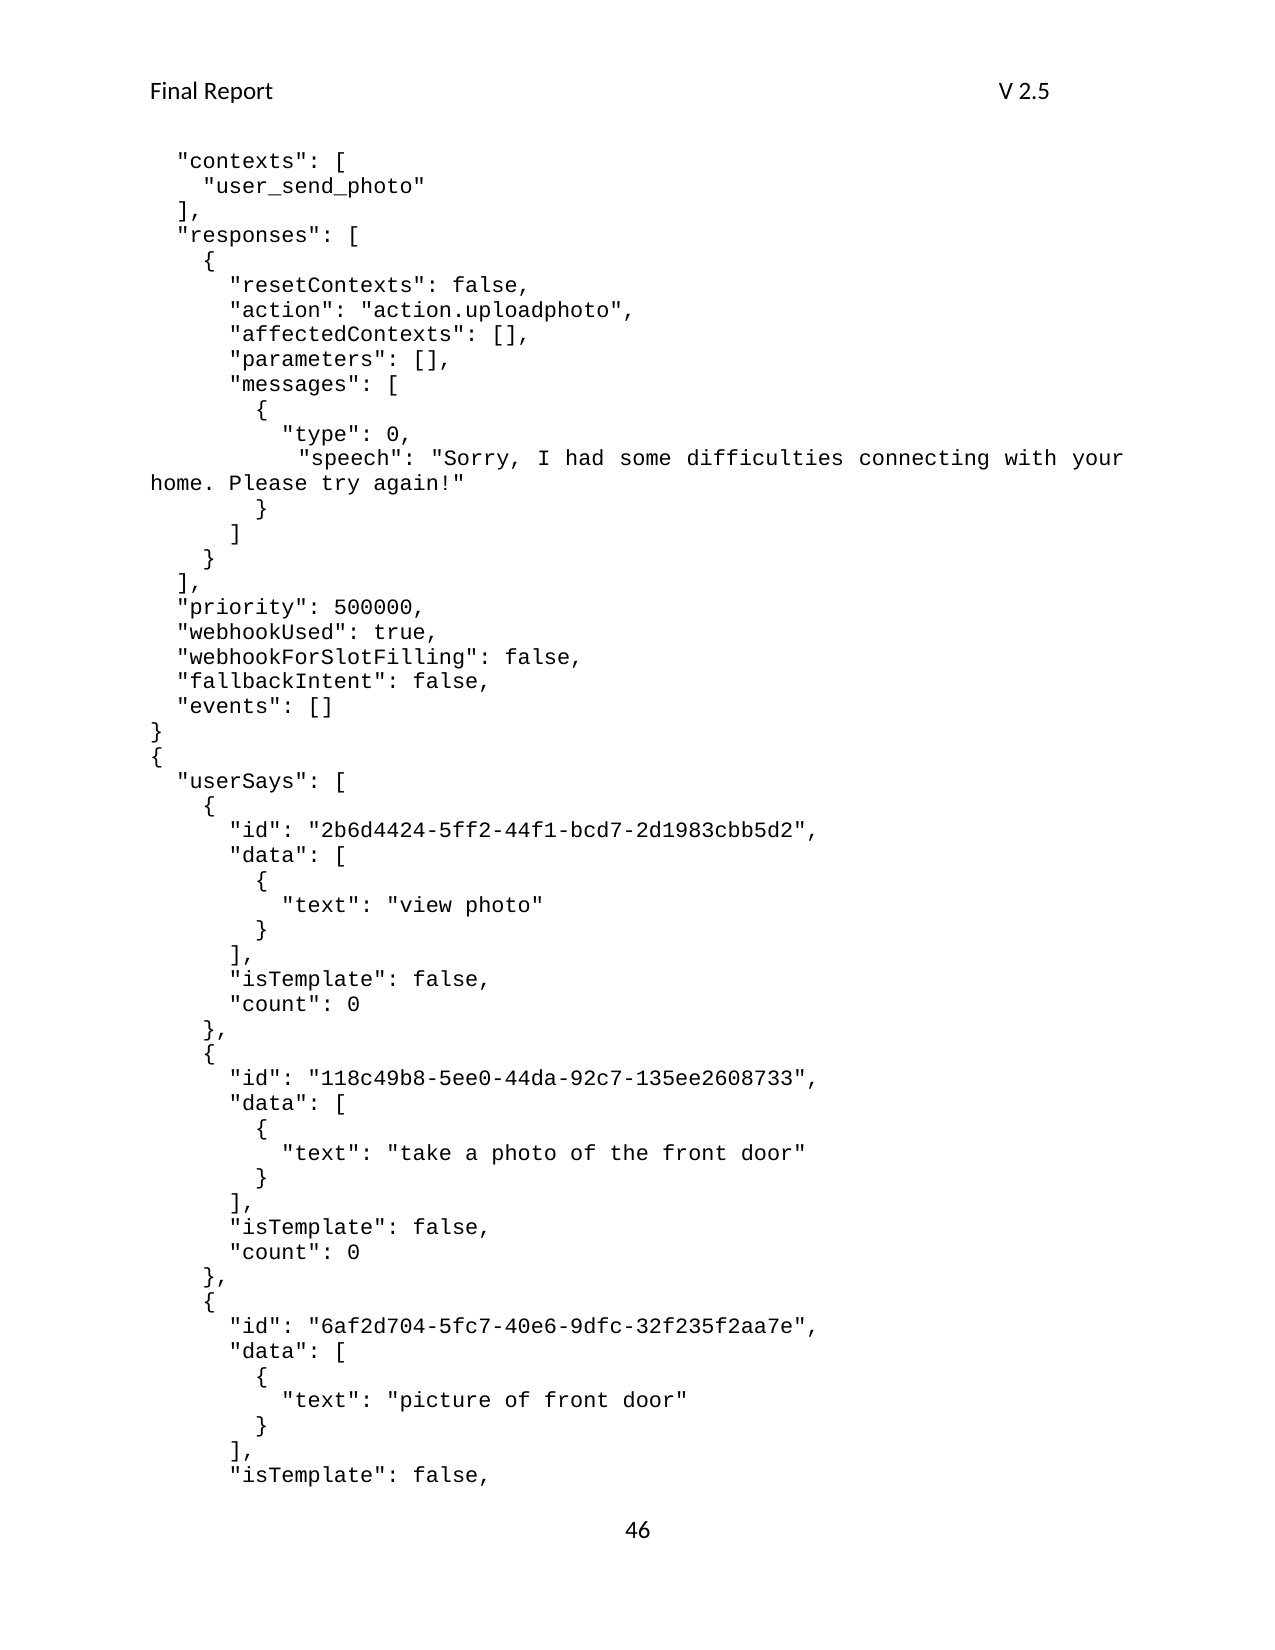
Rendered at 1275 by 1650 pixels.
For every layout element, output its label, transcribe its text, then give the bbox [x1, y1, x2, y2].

text } [150, 497, 1125, 522]
text "id": "6af2d704-5fc7-40e6-9dfc-32f235f2aa7e", [150, 1315, 1125, 1340]
text "type": 0, [150, 423, 1125, 447]
text { [150, 745, 1125, 770]
text ], [150, 1439, 1125, 1464]
text "text": "take a photo of the front door" [150, 1142, 1125, 1166]
text ], [150, 571, 1125, 596]
text "responses": [ [150, 224, 1125, 249]
text { [150, 1290, 1125, 1315]
text } [150, 1414, 1125, 1439]
text "count": 0 [150, 1241, 1125, 1266]
text } [150, 1166, 1125, 1191]
text } [150, 547, 1125, 571]
text ] [150, 522, 1125, 547]
text "priority": 500000, [150, 596, 1125, 621]
text "fallbackIntent": false, [150, 671, 1125, 695]
text } [150, 720, 1125, 745]
text "parameters": [], [150, 348, 1125, 373]
text "contexts": [ [150, 150, 1125, 175]
text "affectedContexts": [], [150, 323, 1125, 348]
text "action": "action.uploadphoto", [150, 299, 1125, 323]
text "webhookForSlotFilling": false, [150, 646, 1125, 671]
text "events": [] [150, 695, 1125, 720]
text { [150, 1117, 1125, 1142]
text "data": [ [150, 844, 1125, 869]
text "text": "picture of front door" [150, 1389, 1125, 1414]
text ], [150, 199, 1125, 224]
text { [150, 1042, 1125, 1067]
text { [150, 869, 1125, 894]
text "isTemplate": false, [150, 968, 1125, 993]
text "resetContexts": false, [150, 274, 1125, 299]
text "id": "118c49b8-5ee0-44da-92c7-135ee2608733", [150, 1067, 1125, 1092]
text "data": [ [150, 1092, 1125, 1117]
text "id": "2b6d4424-5ff2-44f1-bcd7-2d1983cbb5d2", [150, 819, 1125, 844]
text "count": 0 [150, 993, 1125, 1018]
text ], [150, 1191, 1125, 1216]
text "messages": [ [150, 373, 1125, 398]
text "user_send_photo" [150, 175, 1125, 199]
text }, [150, 1266, 1125, 1290]
text { [150, 794, 1125, 819]
text "data": [ [150, 1340, 1125, 1365]
text "text": "view photo" [150, 894, 1125, 918]
text "isTemplate": false, [150, 1216, 1125, 1241]
text { [150, 398, 1125, 423]
text } [150, 918, 1125, 943]
text }, [150, 1018, 1125, 1042]
text { [150, 249, 1125, 274]
text "isTemplate": false, [150, 1464, 1125, 1489]
text "speech": "Sorry, I had some difficulties connecting with your home. Please try again!" [150, 447, 1125, 497]
text { [150, 1365, 1125, 1389]
text ], [150, 943, 1125, 968]
text "webhookUsed": true, [150, 621, 1125, 646]
text "userSays": [ [150, 770, 1125, 794]
